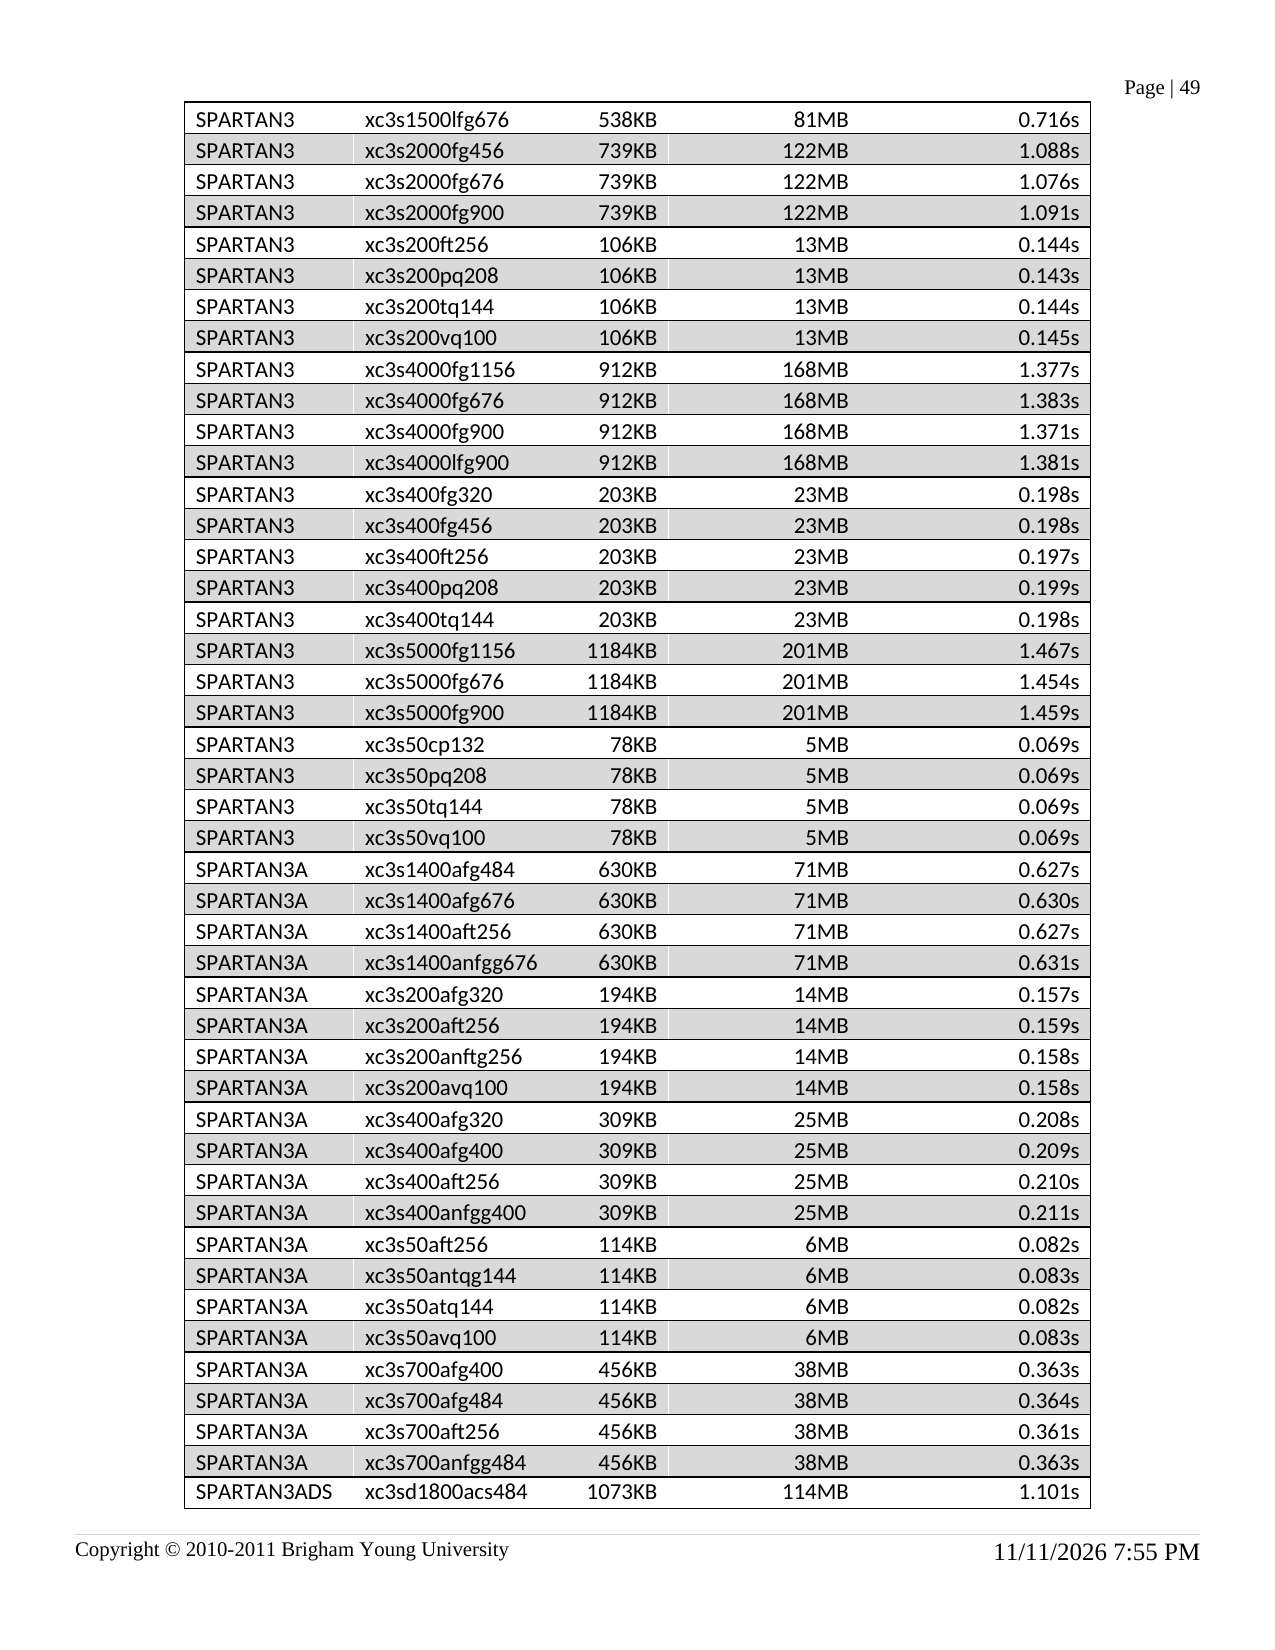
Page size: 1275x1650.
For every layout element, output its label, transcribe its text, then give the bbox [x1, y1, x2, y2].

table_cell SPARTAN3A [185, 1259, 353, 1289]
table_cell SPARTAN3 [185, 165, 353, 195]
table_cell xc3s4000fg900 [354, 415, 555, 445]
table_cell 13MB [669, 321, 860, 351]
table_cell 309KB [555, 1103, 668, 1133]
table_cell 194KB [555, 978, 668, 1008]
table_cell 0.083s [860, 1259, 1090, 1289]
table_cell SPARTAN3A [185, 1228, 353, 1258]
table_cell xc3s2000fg456 [354, 134, 555, 164]
table_cell xc3s400fg456 [354, 509, 555, 539]
table_cell 106KB [555, 290, 668, 320]
table_cell 1.371s [860, 415, 1090, 445]
table_cell xc3s50aft256 [354, 1228, 555, 1258]
table_cell 0.158s [860, 1040, 1090, 1070]
table_cell xc3s50tq144 [354, 790, 555, 820]
table_cell 6MB [669, 1228, 860, 1258]
table_cell 14MB [669, 978, 860, 1008]
table_cell xc3s4000fg1156 [354, 353, 555, 383]
table_cell 5MB [669, 728, 860, 758]
table_cell 1.377s [860, 353, 1090, 383]
table_cell SPARTAN3 [185, 478, 353, 508]
table_cell 0.210s [860, 1165, 1090, 1195]
table_cell SPARTAN3A [185, 1353, 353, 1383]
table_cell xc3s5000fg1156 [354, 634, 555, 664]
table_cell 0.069s [860, 790, 1090, 820]
table_cell 0.069s [860, 728, 1090, 758]
table_cell xc3s200pq208 [354, 259, 555, 289]
table_cell SPARTAN3A [185, 1196, 353, 1226]
table_cell 538KB [555, 103, 668, 133]
table_cell 114MB [669, 1478, 860, 1508]
table_cell 309KB [555, 1165, 668, 1195]
table_cell 739KB [555, 165, 668, 195]
table_cell 739KB [555, 196, 668, 226]
table_cell SPARTAN3 [185, 134, 353, 164]
table_cell 1073KB [555, 1478, 668, 1508]
table_cell SPARTAN3 [185, 259, 353, 289]
table_cell 23MB [669, 603, 860, 633]
table_cell SPARTAN3 [185, 228, 353, 258]
table_cell 71MB [669, 853, 860, 883]
table_cell 309KB [555, 1196, 668, 1226]
table_cell SPARTAN3 [185, 384, 353, 414]
table_cell 0.630s [860, 884, 1090, 914]
table_cell 114KB [555, 1259, 668, 1289]
table_cell SPARTAN3 [185, 728, 353, 758]
table_cell 1.383s [860, 384, 1090, 414]
table_cell xc3s50vq100 [354, 821, 555, 851]
table_cell xc3s50antqg144 [354, 1259, 555, 1289]
table_cell 0.363s [860, 1446, 1090, 1476]
table_cell SPARTAN3A [185, 1165, 353, 1195]
table_cell 0.198s [860, 478, 1090, 508]
table_cell xc3s200aft256 [354, 1009, 555, 1039]
table_cell 38MB [669, 1353, 860, 1383]
table_cell 194KB [555, 1009, 668, 1039]
table_cell 0.627s [860, 853, 1090, 883]
table_cell 0.198s [860, 603, 1090, 633]
table_cell 1.088s [860, 134, 1090, 164]
table_cell xc3s4000fg676 [354, 384, 555, 414]
table_cell 0.197s [860, 540, 1090, 570]
table_cell 71MB [669, 946, 860, 976]
table_cell 23MB [669, 509, 860, 539]
table_cell 25MB [669, 1196, 860, 1226]
table_cell xc3s1400afg676 [354, 884, 555, 914]
table_cell 1.454s [860, 665, 1090, 695]
table_cell SPARTAN3A [185, 1321, 353, 1351]
table_cell 1.091s [860, 196, 1090, 226]
table_cell 0.144s [860, 290, 1090, 320]
table_cell 0.145s [860, 321, 1090, 351]
table_cell xc3s700aft256 [354, 1415, 555, 1445]
table_cell 1.459s [860, 696, 1090, 726]
table_cell xc3s400afg320 [354, 1103, 555, 1133]
table_cell 38MB [669, 1415, 860, 1445]
table_cell SPARTAN3A [185, 853, 353, 883]
table_cell SPARTAN3A [185, 978, 353, 1008]
table_cell 114KB [555, 1290, 668, 1320]
table_cell 1.467s [860, 634, 1090, 664]
table_cell SPARTAN3 [185, 321, 353, 351]
table_cell 0.069s [860, 759, 1090, 789]
table_cell 0.143s [860, 259, 1090, 289]
table_cell SPARTAN3 [185, 790, 353, 820]
table_cell SPARTAN3A [185, 1009, 353, 1039]
table_cell 38MB [669, 1446, 860, 1476]
table_cell 0.158s [860, 1071, 1090, 1101]
table_cell 1.381s [860, 446, 1090, 476]
table_cell SPARTAN3A [185, 1446, 353, 1476]
table_cell xc3s1400aft256 [354, 915, 555, 945]
table_cell SPARTAN3 [185, 821, 353, 851]
table_cell xc3s200tq144 [354, 290, 555, 320]
table_cell 13MB [669, 228, 860, 258]
table_cell xc3s400tq144 [354, 603, 555, 633]
table_cell 106KB [555, 259, 668, 289]
table_cell 0.069s [860, 821, 1090, 851]
table_cell SPARTAN3 [185, 571, 353, 601]
table_cell 14MB [669, 1009, 860, 1039]
table_cell 0.144s [860, 228, 1090, 258]
table_cell xc3s700anfgg484 [354, 1446, 555, 1476]
table_cell SPARTAN3ADSP [185, 1478, 353, 1508]
table_cell xc3s400afg400 [354, 1134, 555, 1164]
table_cell 23MB [669, 478, 860, 508]
table_cell xc3s2000fg900 [354, 196, 555, 226]
table_cell SPARTAN3 [185, 353, 353, 383]
table_cell xc3s1400anfgg676 [354, 946, 555, 976]
table_cell SPARTAN3 [185, 415, 353, 445]
table_cell 0.208s [860, 1103, 1090, 1133]
table_cell 25MB [669, 1165, 860, 1195]
table_cell xc3s5000fg900 [354, 696, 555, 726]
table_cell 203KB [555, 478, 668, 508]
table_cell 201MB [669, 696, 860, 726]
table_cell 739KB [555, 134, 668, 164]
table_cell 5MB [669, 821, 860, 851]
table_cell xc3s200afg320 [354, 978, 555, 1008]
table_cell xc3s2000fg676 [354, 165, 555, 195]
table_cell xc3s50cp132 [354, 728, 555, 758]
table_cell 0.209s [860, 1134, 1090, 1164]
table_cell 71MB [669, 884, 860, 914]
table_cell 122MB [669, 196, 860, 226]
table_cell SPARTAN3 [185, 634, 353, 664]
table_cell 0.364s [860, 1384, 1090, 1414]
table_cell SPARTAN3A [185, 1040, 353, 1070]
table_cell 122MB [669, 134, 860, 164]
table_cell 114KB [555, 1321, 668, 1351]
table_cell 106KB [555, 321, 668, 351]
table_cell 14MB [669, 1040, 860, 1070]
table_cell 0.157s [860, 978, 1090, 1008]
table_cell SPARTAN3A [185, 1134, 353, 1164]
table_cell SPARTAN3 [185, 759, 353, 789]
table_cell 0.082s [860, 1290, 1090, 1320]
table_cell 203KB [555, 571, 668, 601]
table_cell 194KB [555, 1040, 668, 1070]
table_cell 5MB [669, 759, 860, 789]
table_cell 1184KB [555, 665, 668, 695]
table_cell xc3s400aft256 [354, 1165, 555, 1195]
table_cell 23MB [669, 540, 860, 570]
table_cell 203KB [555, 509, 668, 539]
table_cell 0.198s [860, 509, 1090, 539]
table_cell 456KB [555, 1353, 668, 1383]
table_cell SPARTAN3 [185, 540, 353, 570]
table_cell 13MB [669, 290, 860, 320]
table_cell 912KB [555, 384, 668, 414]
table_cell 194KB [555, 1071, 668, 1101]
table_cell 201MB [669, 665, 860, 695]
table_cell 168MB [669, 446, 860, 476]
table_cell 78KB [555, 821, 668, 851]
table_cell xc3s50atq144 [354, 1290, 555, 1320]
table_cell SPARTAN3 [185, 696, 353, 726]
table_cell xc3s700afg400 [354, 1353, 555, 1383]
table_cell 630KB [555, 884, 668, 914]
table_cell 201MB [669, 634, 860, 664]
table_cell 912KB [555, 446, 668, 476]
table_cell 6MB [669, 1259, 860, 1289]
table_cell xc3s400fg320 [354, 478, 555, 508]
table_cell 78KB [555, 790, 668, 820]
table_cell SPARTAN3A [185, 946, 353, 976]
table_cell 25MB [669, 1103, 860, 1133]
table_cell SPARTAN3 [185, 290, 353, 320]
table_cell xc3s200anftg256 [354, 1040, 555, 1070]
table_cell 0.082s [860, 1228, 1090, 1258]
table_cell 0.083s [860, 1321, 1090, 1351]
table_cell SPARTAN3A [185, 915, 353, 945]
table_cell SPARTAN3 [185, 509, 353, 539]
table_cell SPARTAN3A [185, 1103, 353, 1133]
table_cell xc3s200avq100 [354, 1071, 555, 1101]
table_cell 203KB [555, 540, 668, 570]
table_cell 23MB [669, 571, 860, 601]
table_cell 78KB [555, 728, 668, 758]
table_cell 0.627s [860, 915, 1090, 945]
table_cell xc3s5000fg676 [354, 665, 555, 695]
table_cell SPARTAN3 [185, 446, 353, 476]
table_cell 168MB [669, 353, 860, 383]
table_cell 78KB [555, 759, 668, 789]
table_cell 0.716s [860, 103, 1090, 133]
table_cell SPARTAN3A [185, 1415, 353, 1445]
table_cell 0.159s [860, 1009, 1090, 1039]
table_cell 456KB [555, 1384, 668, 1414]
table_cell 13MB [669, 259, 860, 289]
table_cell 630KB [555, 853, 668, 883]
table_cell SPARTAN3A [185, 1384, 353, 1414]
table_cell SPARTAN3 [185, 665, 353, 695]
table_cell xc3s200ft256 [354, 228, 555, 258]
table_cell xc3s50pq208 [354, 759, 555, 789]
table_cell xc3s400ft256 [354, 540, 555, 570]
table_cell 1.076s [860, 165, 1090, 195]
table_cell 168MB [669, 415, 860, 445]
table_cell 1184KB [555, 696, 668, 726]
table_cell 309KB [555, 1134, 668, 1164]
table_cell SPARTAN3A [185, 1071, 353, 1101]
table_cell 81MB [669, 103, 860, 133]
table_cell xc3s50avq100 [354, 1321, 555, 1351]
table_cell SPARTAN3A [185, 884, 353, 914]
table_cell 630KB [555, 915, 668, 945]
table_cell 1184KB [555, 634, 668, 664]
table_cell 5MB [669, 790, 860, 820]
table_cell xc3s400pq208 [354, 571, 555, 601]
table_cell 25MB [669, 1134, 860, 1164]
table_cell 912KB [555, 353, 668, 383]
table_cell SPARTAN3 [185, 103, 353, 133]
table_cell 0.361s [860, 1415, 1090, 1445]
table_cell 6MB [669, 1321, 860, 1351]
table_cell xc3s200vq100 [354, 321, 555, 351]
table_cell 456KB [555, 1446, 668, 1476]
table_cell 0.631s [860, 946, 1090, 976]
table_cell 630KB [555, 946, 668, 976]
table_cell 0.199s [860, 571, 1090, 601]
table_cell 0.211s [860, 1196, 1090, 1226]
table_cell xc3s700afg484 [354, 1384, 555, 1414]
table_cell xc3s4000lfg900 [354, 446, 555, 476]
table_cell 122MB [669, 165, 860, 195]
table_cell 456KB [555, 1415, 668, 1445]
table_cell SPARTAN3A [185, 1290, 353, 1320]
table_cell SPARTAN3 [185, 196, 353, 226]
table_cell xc3s400anfgg400 [354, 1196, 555, 1226]
table_cell xc3s1500lfg676 [354, 103, 555, 133]
table_cell xc3s1400afg484 [354, 853, 555, 883]
table_cell 38MB [669, 1384, 860, 1414]
table_cell 912KB [555, 415, 668, 445]
table_cell 114KB [555, 1228, 668, 1258]
table_cell 14MB [669, 1071, 860, 1101]
table_cell 203KB [555, 603, 668, 633]
table_cell 1.101s [860, 1478, 1090, 1508]
table_cell 6MB [669, 1290, 860, 1320]
table_cell SPARTAN3 [185, 603, 353, 633]
table_cell xc3sd1800acs484 [354, 1478, 555, 1508]
table_cell 71MB [669, 915, 860, 945]
table_cell 0.363s [860, 1353, 1090, 1383]
table_cell 168MB [669, 384, 860, 414]
table_cell 106KB [555, 228, 668, 258]
